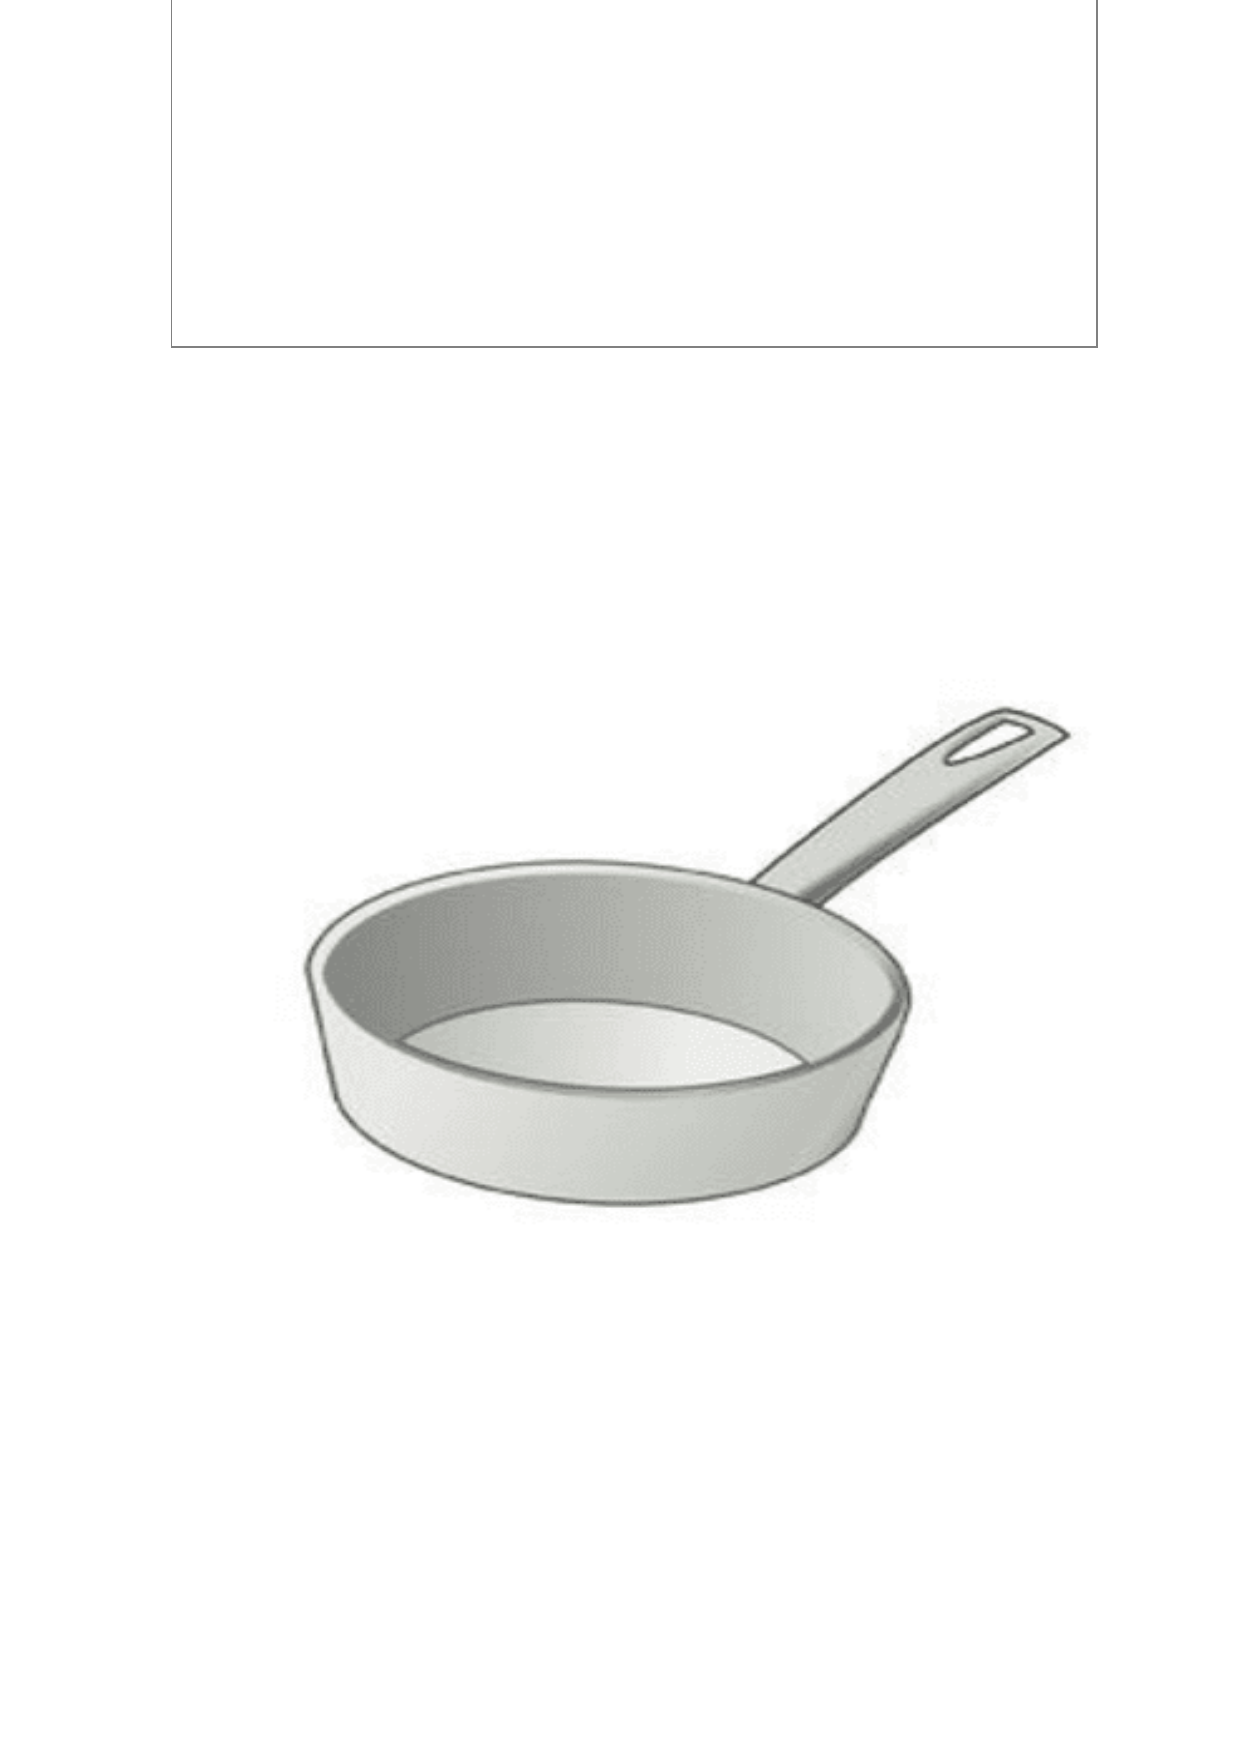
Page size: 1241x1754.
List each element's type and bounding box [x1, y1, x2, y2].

picture [169, 655, 1099, 1237]
